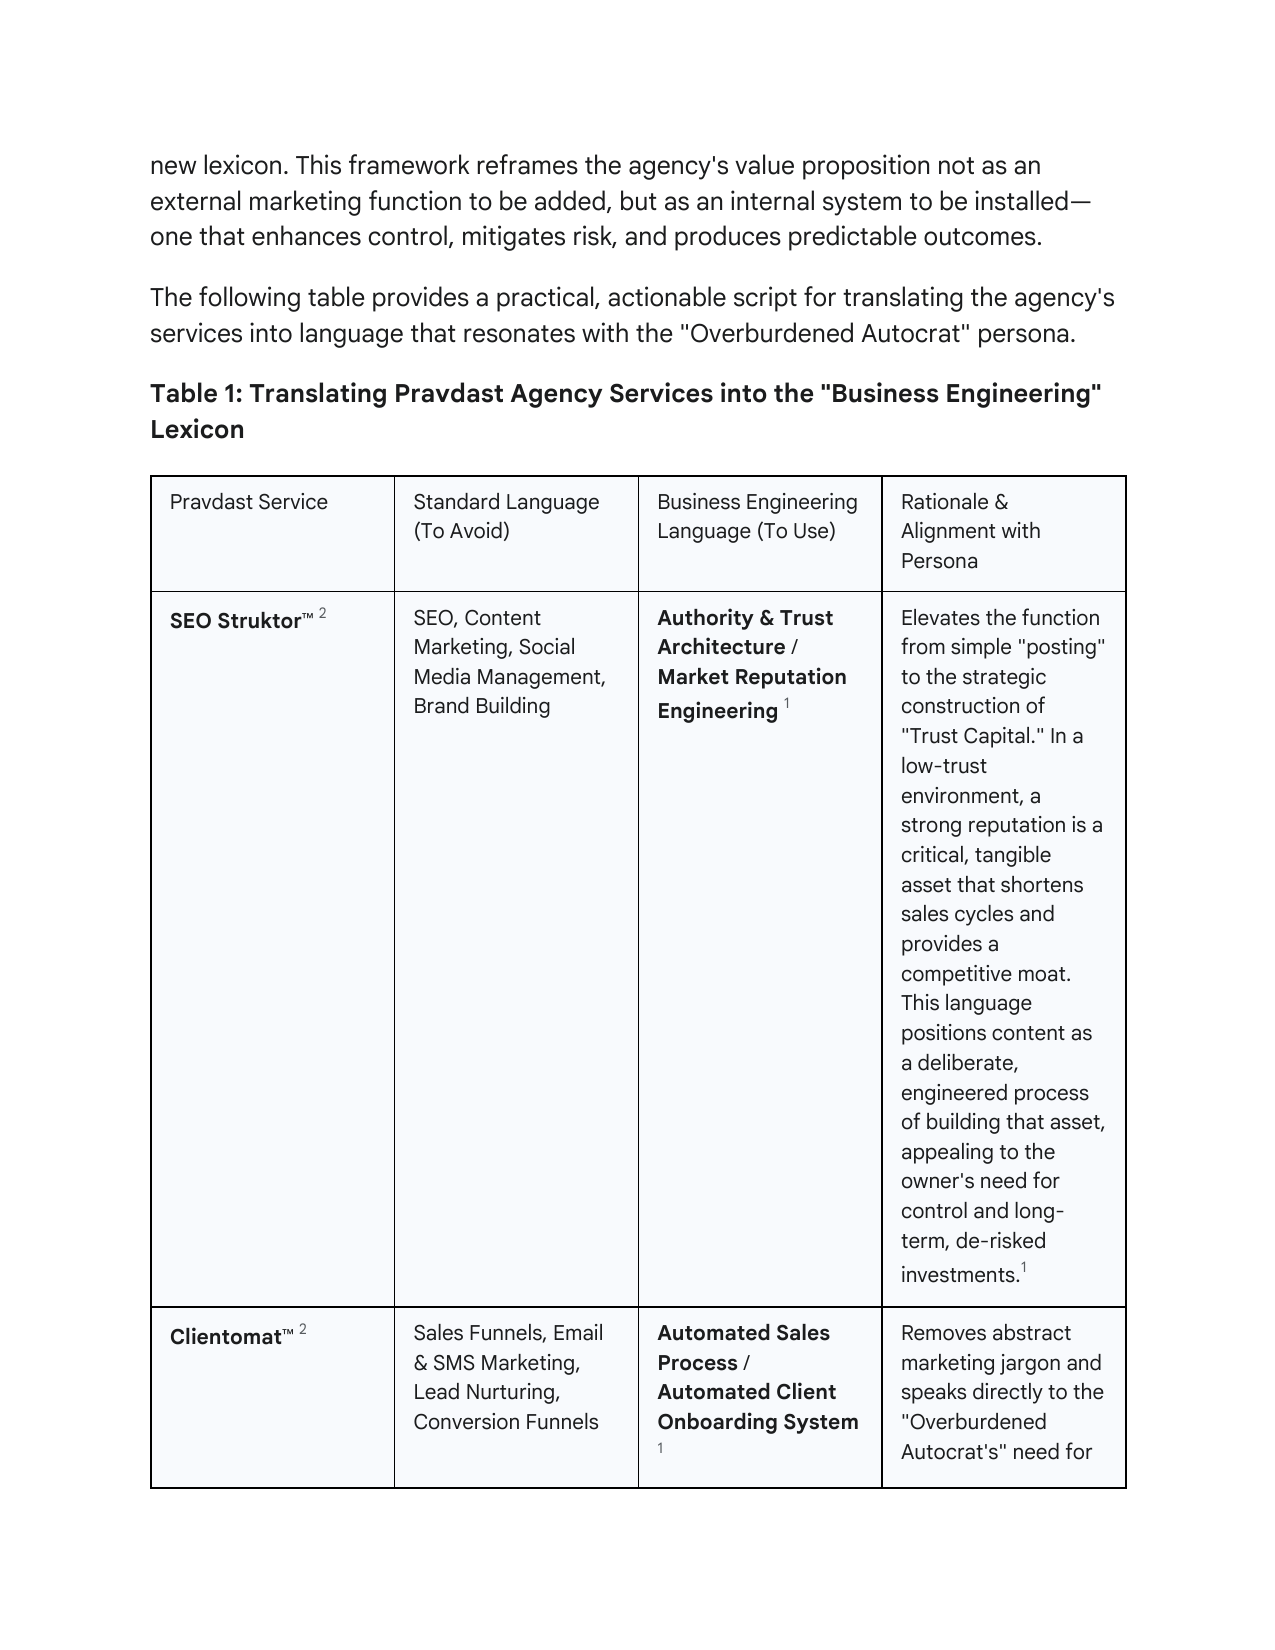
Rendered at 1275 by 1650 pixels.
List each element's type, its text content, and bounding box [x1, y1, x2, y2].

text Table 1: Translating Pravdast Agency Services into the "Business Engineering" Lexicon [150, 379, 1125, 446]
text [150, 150, 1125, 253]
table_cell Clientomat™ 2 [152, 1308, 394, 1487]
table_header Rationale & Alignment with Persona [883, 477, 1125, 591]
table_header Pravdast Service [152, 477, 394, 591]
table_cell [639, 1308, 881, 1487]
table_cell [883, 1308, 1125, 1487]
table_header Business Engineering Language (To Use) [639, 477, 881, 591]
table_cell Authority & Trust Architecture / Market Reputation Engineering 1 [639, 592, 881, 1306]
table_header Standard Language (To Avoid) [395, 477, 638, 591]
table_cell SEO Struktor™ 2 [152, 592, 394, 1306]
table_cell SEO, Content Marketing, Social Media Management, Brand Building [395, 592, 638, 1306]
table_cell Elevates the function from simple "posting" to the strategic construction of "Trust Capital." In a low-trust environment, a strong reputation is a critical, tangible asset that shortens sales cycles and provides a competitive moat. This language positions content as a deliberate, engineered process of building that asset, appealing to the owner's need for control and long-term, de-risked investments.1 [883, 592, 1125, 1306]
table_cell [395, 1308, 638, 1487]
text The following table provides a practical, actionable script for translating the agency's services into language that resonates with the "Overburdened Autocrat" persona. [150, 282, 1125, 349]
